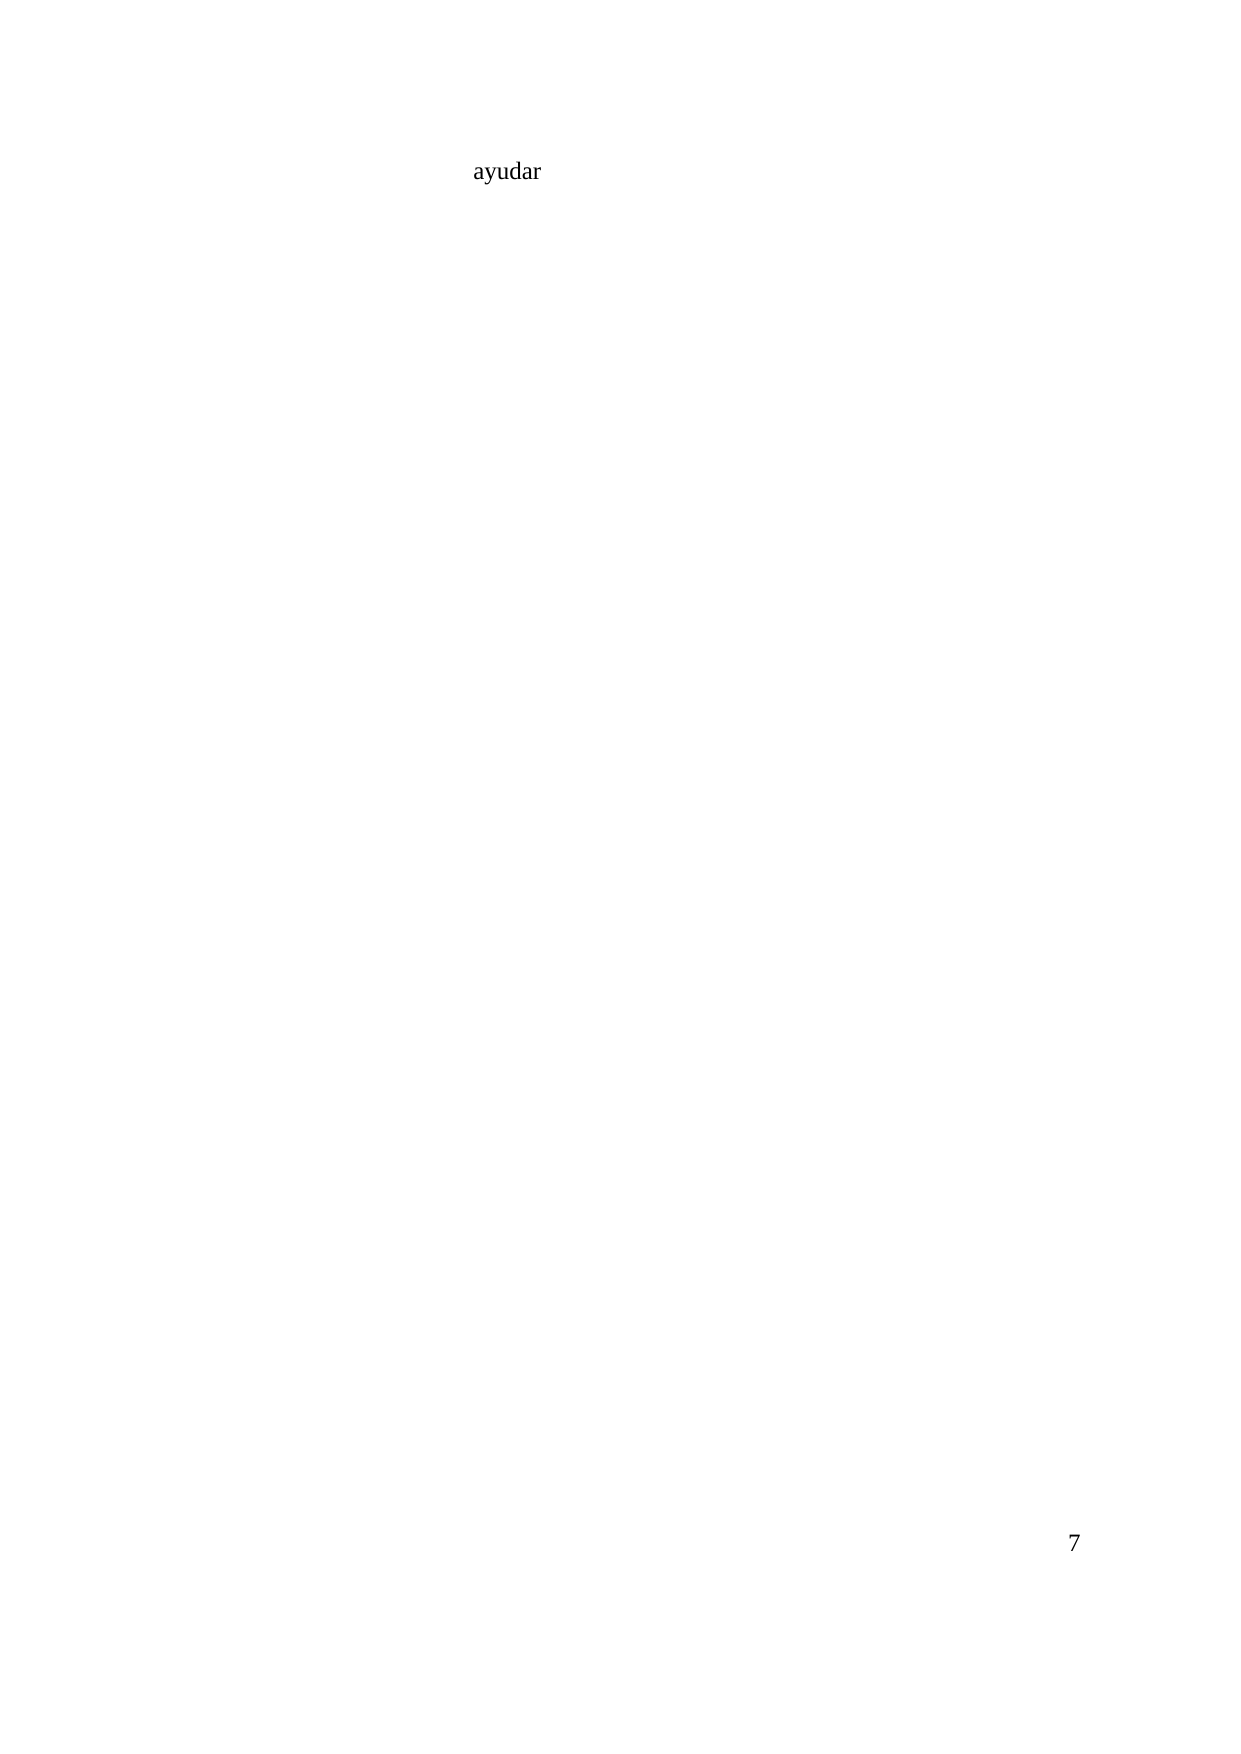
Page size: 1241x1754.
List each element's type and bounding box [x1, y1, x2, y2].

list [436, 156, 1093, 185]
